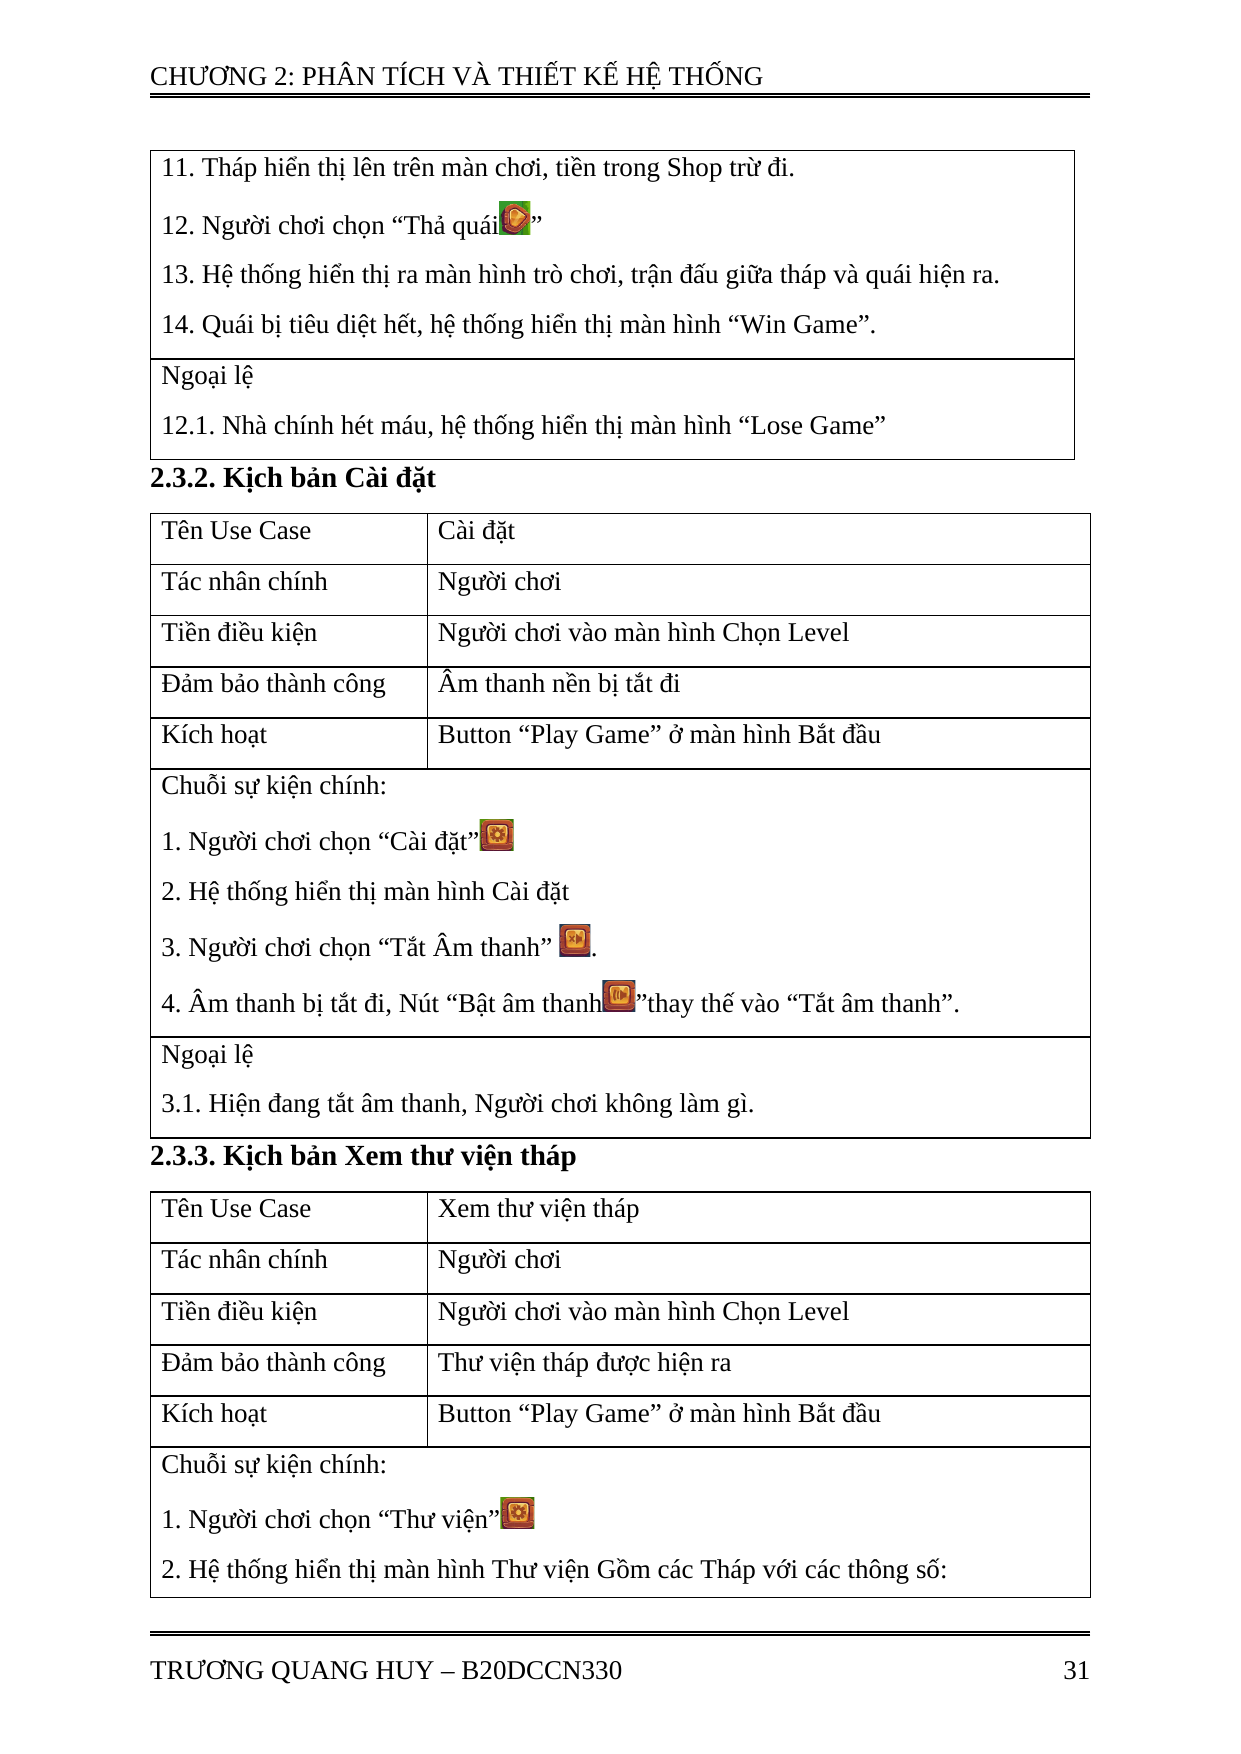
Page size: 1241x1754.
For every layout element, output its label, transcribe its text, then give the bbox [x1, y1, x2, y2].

table_cell Ngoại lệ 3.1. Hiện đang tắt âm thanh, Người chơi không làm gì. [151, 1038, 1090, 1137]
table_cell Đảm bảo thành công [151, 668, 427, 717]
table_header Xem thư viện tháp [428, 1193, 1090, 1242]
table_cell Kích hoạt [151, 719, 427, 768]
table_cell Button “Play Game” ở màn hình Bắt đầu [428, 719, 1090, 768]
table_header Tên Use Case [151, 1193, 427, 1242]
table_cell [151, 151, 1074, 358]
table_cell Tác nhân chính [151, 565, 427, 615]
table_cell Người chơi [428, 1244, 1090, 1293]
picture [559, 924, 591, 957]
subtitle 2.3.2. Kịch bản Cài đặt [150, 460, 1090, 494]
table_cell Tiền điều kiện [151, 1295, 427, 1344]
picture [479, 819, 514, 851]
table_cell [151, 1448, 1090, 1597]
picture [602, 980, 636, 1012]
table_cell Thư viện tháp được hiện ra [428, 1346, 1090, 1395]
table_cell Âm thanh nền bị tắt đi [428, 668, 1090, 717]
table_cell Kích hoạt [151, 1397, 427, 1446]
subtitle 2.3.3. Kịch bản Xem thư viện tháp [150, 1139, 1090, 1172]
table_cell Người chơi [428, 565, 1090, 615]
table_header Cài đặt [428, 514, 1090, 564]
picture [500, 1497, 535, 1529]
table_cell Chuỗi sự kiện chính: 1. Người chơi chọn “Cài đặt” 2. Hệ thống hiển thị màn hình Cài đặt 3. Người chơi chọn “Tắt Âm thanh” . 4. Âm thanh bị tắt đi, Nút “Bật âm thanh”thay thế vào “Tắt âm thanh”. [151, 770, 1090, 1036]
table_cell Người chơi vào màn hình Chọn Level [428, 1295, 1090, 1344]
table_cell Người chơi vào màn hình Chọn Level [428, 616, 1090, 666]
table_cell Button “Play Game” ở màn hình Bắt đầu [428, 1397, 1090, 1446]
table_cell Đảm bảo thành công [151, 1346, 427, 1395]
table_cell Tiền điều kiện [151, 616, 427, 666]
table_cell Tác nhân chính [151, 1244, 427, 1293]
picture [499, 201, 531, 235]
table_cell Ngoại lệ 12.1. Nhà chính hét máu, hệ thống hiển thị màn hình “Lose Game” [151, 360, 1074, 459]
table_header Tên Use Case [151, 514, 427, 564]
